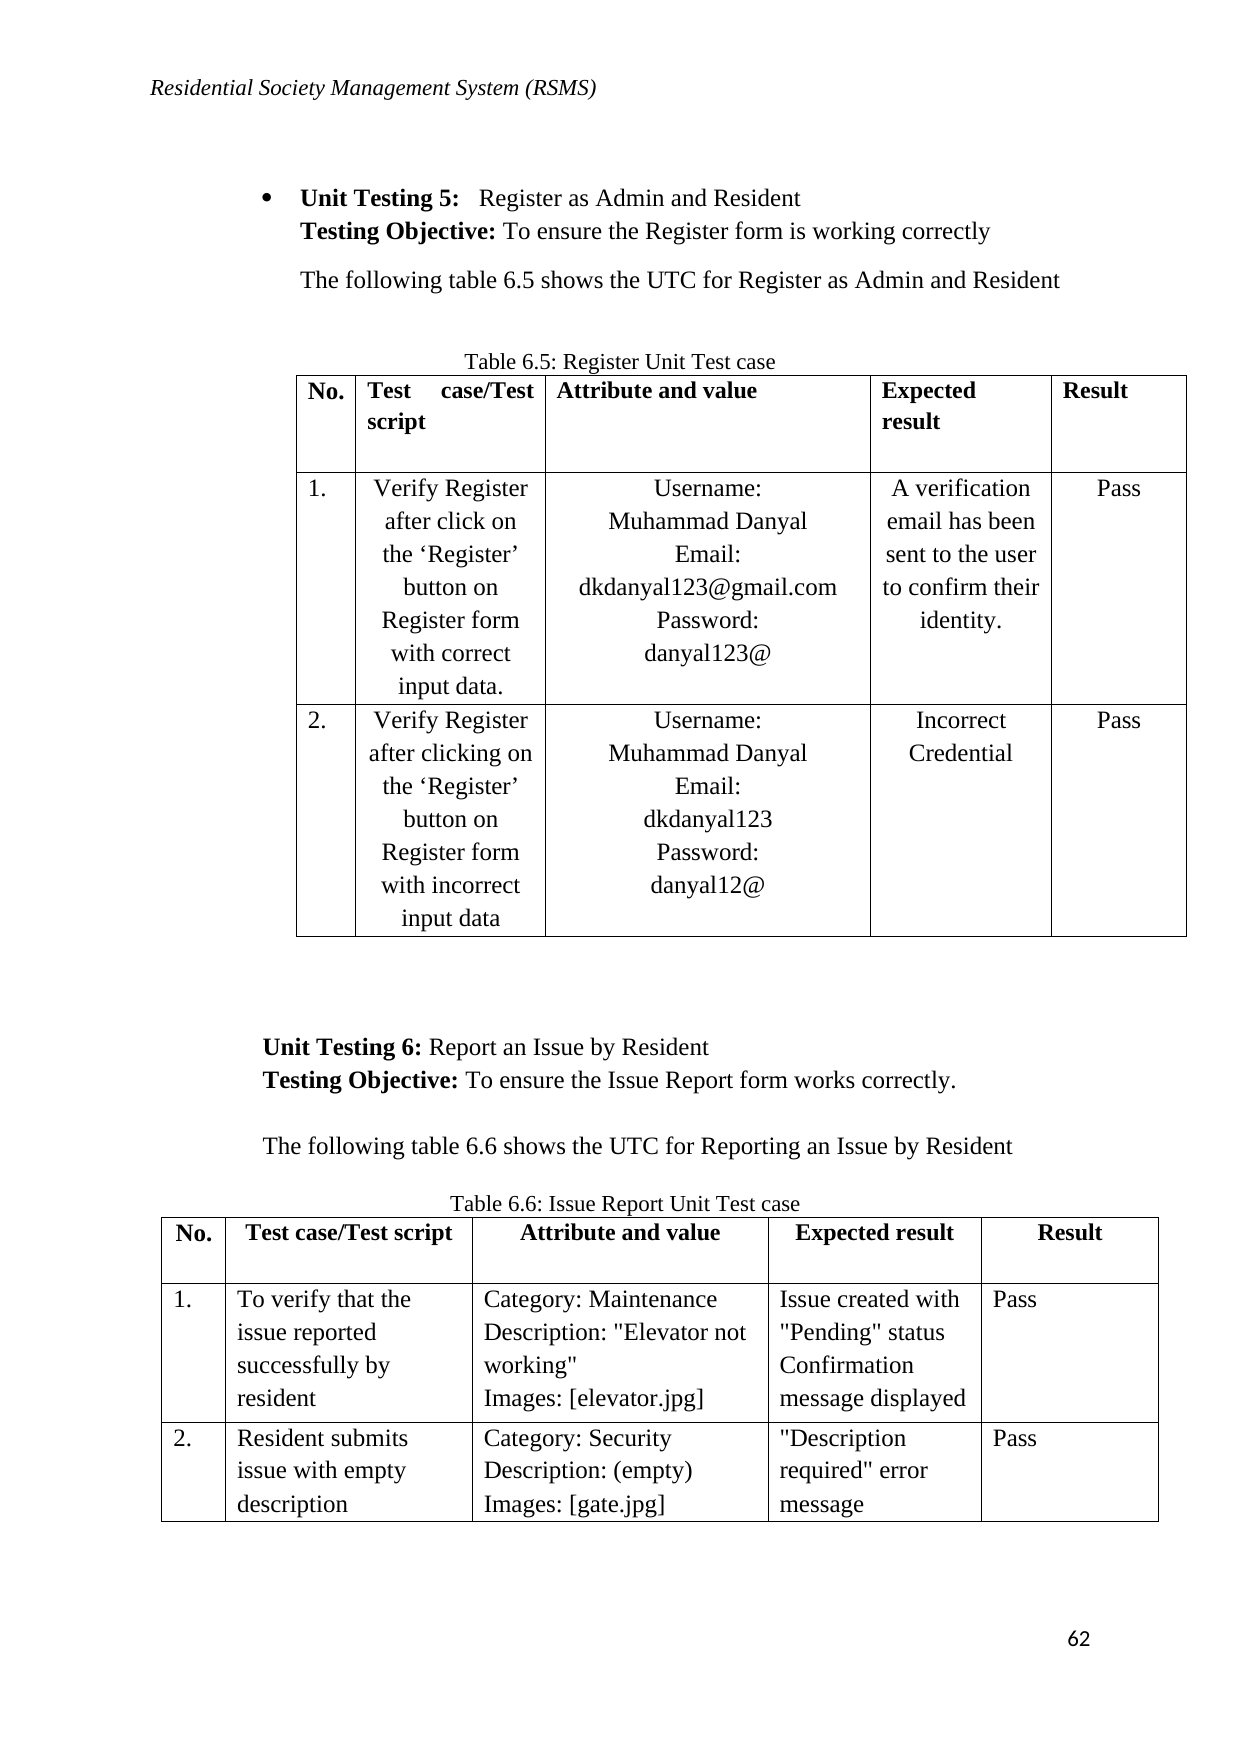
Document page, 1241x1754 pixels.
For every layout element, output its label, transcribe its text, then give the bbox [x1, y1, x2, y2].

table_cell A verification email has been sent to the user to confirm their identity. [871, 473, 1051, 704]
table_header Test case/Test script [226, 1218, 472, 1283]
table_header Attribute and value [473, 1218, 768, 1283]
table_cell Pass [982, 1284, 1158, 1422]
table_cell Issue created with "Pending" status Confirmation message displayed [769, 1284, 981, 1422]
table_cell Username: Muhammad Danyal Email: dkdanyal123@gmail.com Password: danyal123@ [546, 473, 870, 704]
table_cell Category: Maintenance Description: "Elevator not working" Images: [elevator.jpg] [473, 1284, 768, 1422]
list Unit Testing 6: Report an Issue by Resident [262, 1032, 1090, 1061]
table_header Attribute and value [546, 376, 870, 472]
table_cell Username: Muhammad Danyal Email: dkdanyal123 Password: danyal12@ [546, 705, 870, 936]
table_cell Incorrect Credential [871, 705, 1051, 936]
text Testing Objective: To ensure the Register form is working correctly [300, 216, 1090, 245]
table_cell "Description required" error message [769, 1423, 981, 1521]
table_header Test case/Test script [356, 376, 545, 472]
text Table 6.5: Register Unit Test case [150, 348, 1090, 375]
list Testing Objective: To ensure the Issue Report form works correctly. [262, 1065, 1090, 1094]
table_header Expected result [769, 1218, 981, 1283]
list Unit Testing 5: Register as Admin and Resident [262, 183, 1090, 212]
table_cell Pass [1052, 473, 1186, 704]
table_header Expected result [871, 376, 1051, 472]
table_cell Pass [982, 1423, 1158, 1521]
list The following table 6.5 shows the UTC for Register as Admin and Resident [300, 266, 1090, 294]
list The following table 6.6 shows the UTC for Reporting an Issue by Resident [262, 1131, 1090, 1160]
table_cell 1. [162, 1284, 225, 1422]
table_header No. [162, 1218, 225, 1283]
table_cell Verify Register after clicking on the ‘Register’ button on Register form with incorrect input data [356, 705, 545, 936]
table_cell Category: Security Description: (empty) Images: [gate.jpg] [473, 1423, 768, 1521]
table_cell Verify Register after click on the ‘Register’ button on Register form with correct input data. [356, 473, 545, 704]
table_cell To verify that the issue reported successfully by resident [226, 1284, 472, 1422]
table_header No. [297, 376, 355, 472]
table_cell 2. [297, 705, 355, 936]
table_cell 1. [297, 473, 355, 704]
table_cell 2. [162, 1423, 225, 1521]
table_cell Pass [1052, 705, 1186, 936]
table_header Result [1052, 376, 1186, 472]
table_header Result [982, 1218, 1158, 1283]
table_cell Resident submits issue with empty description [226, 1423, 472, 1521]
text Table 6.6: Issue Report Unit Test case [150, 1191, 1090, 1217]
